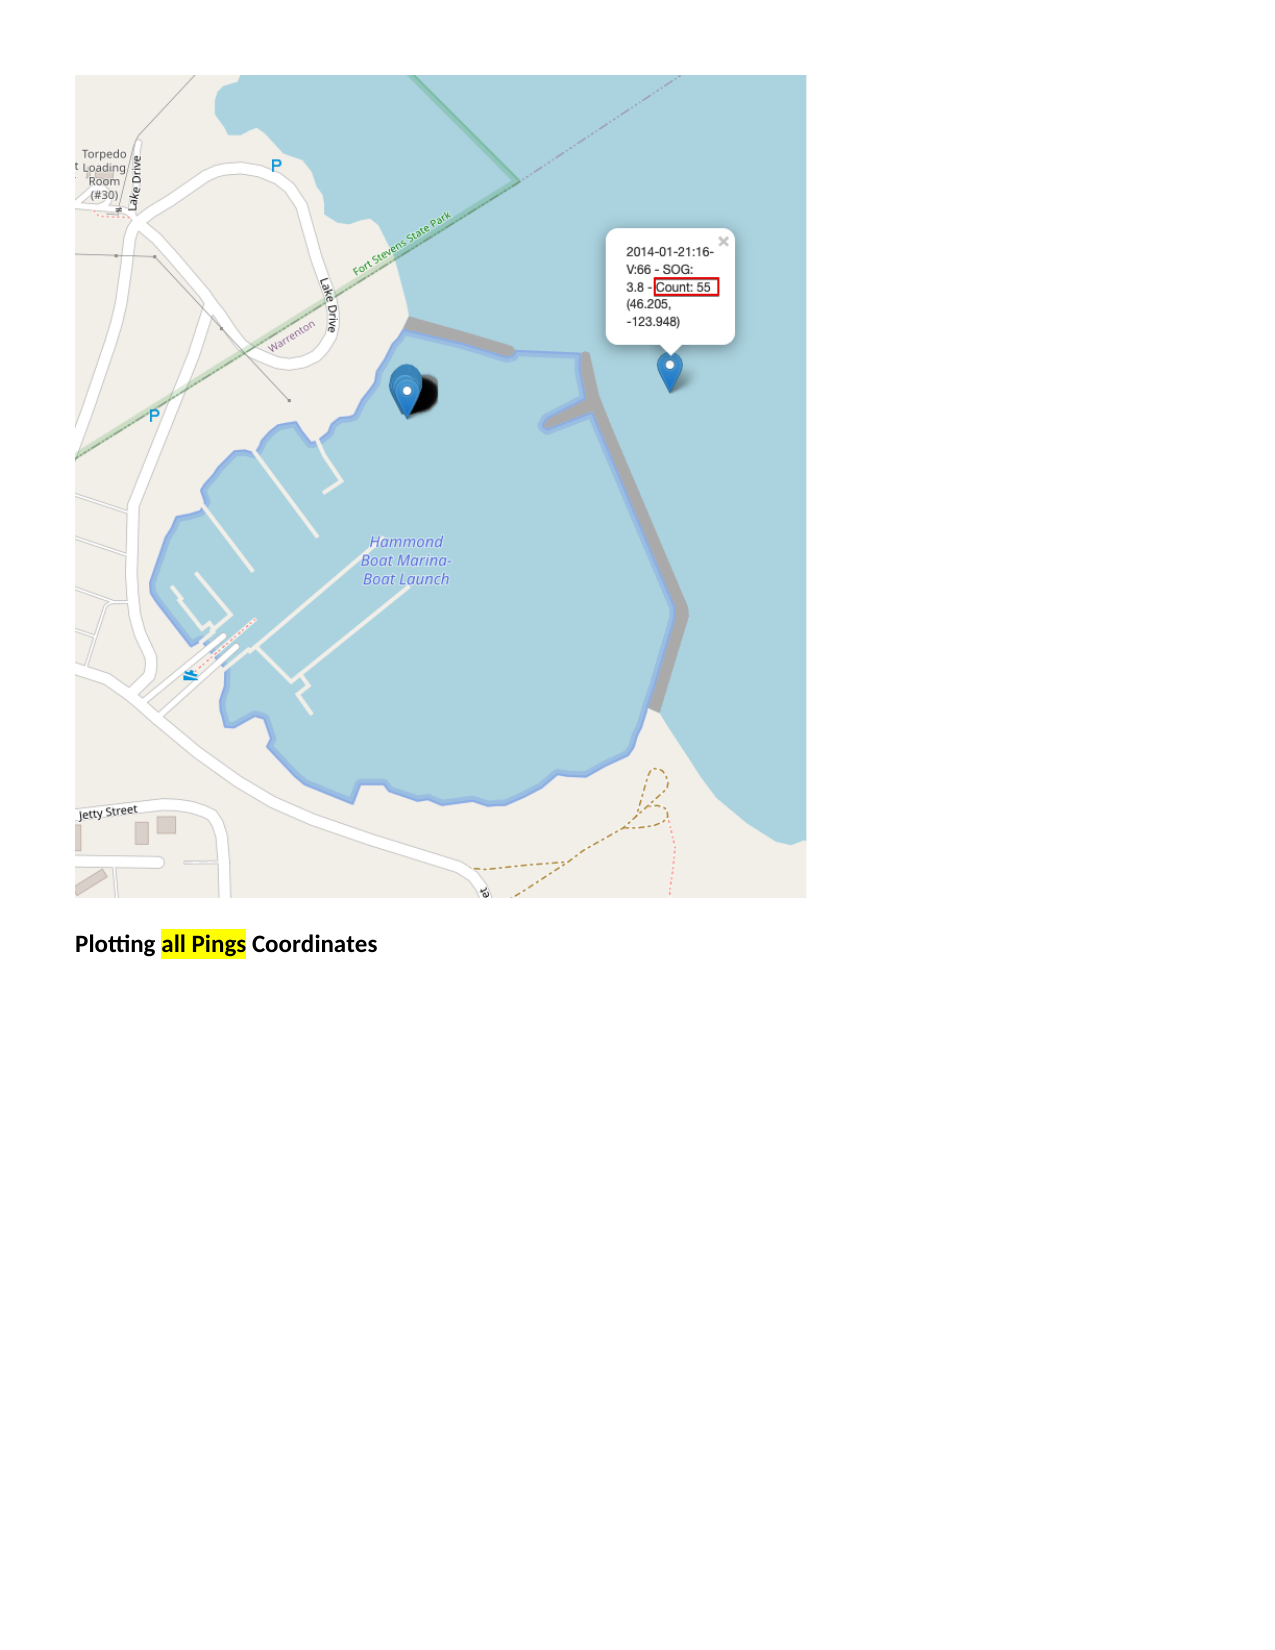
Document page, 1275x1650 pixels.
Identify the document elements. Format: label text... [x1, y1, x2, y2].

text Plotting all Pings Coordinates [75, 928, 1200, 959]
picture [75, 75, 807, 898]
